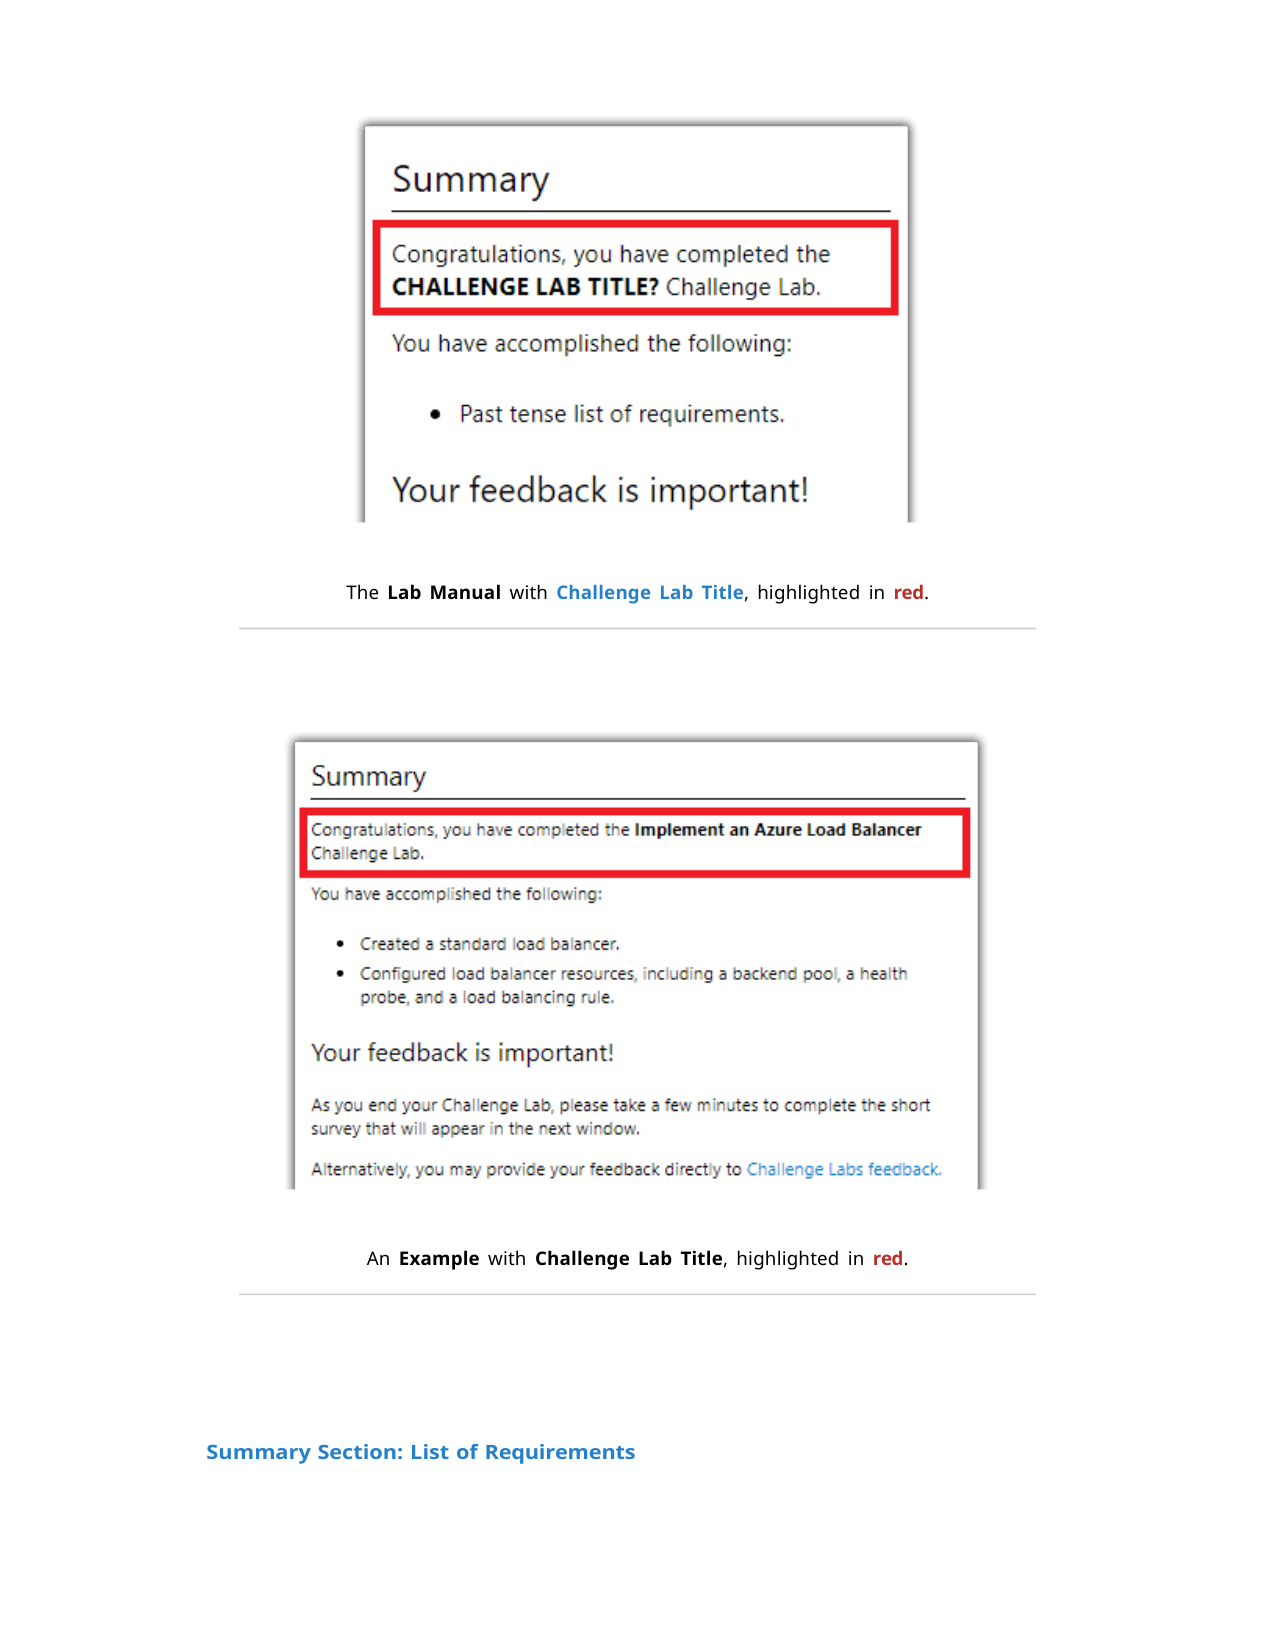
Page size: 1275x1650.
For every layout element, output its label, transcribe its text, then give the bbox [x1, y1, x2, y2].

picture [351, 112, 924, 543]
text Summary Section: List of Requirements [206, 1439, 1200, 1466]
text An Example with Challenge Lab Title, highlighted in red. [237, 1245, 1039, 1271]
text The Lab Manual with Challenge Lab Title, highlighted in red. [237, 579, 1039, 605]
picture [281, 728, 994, 1210]
